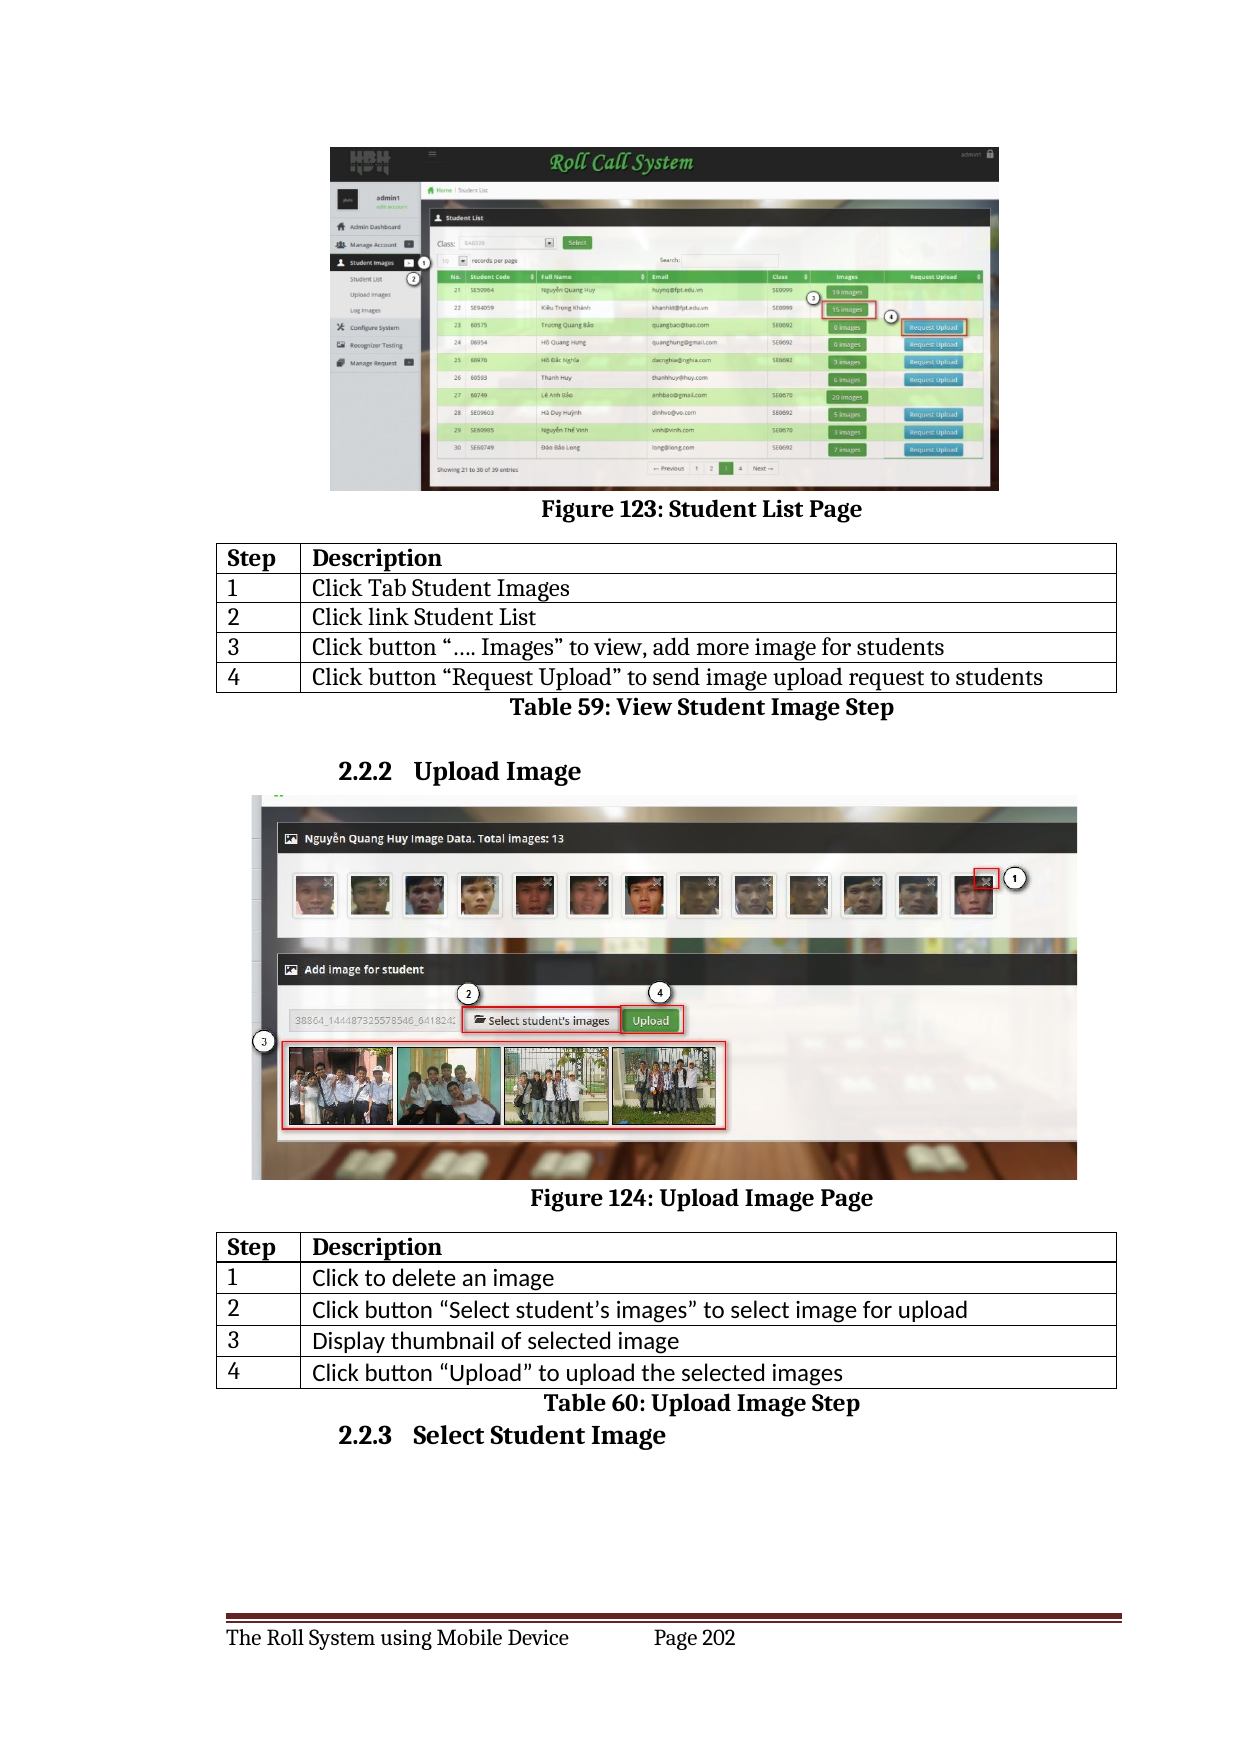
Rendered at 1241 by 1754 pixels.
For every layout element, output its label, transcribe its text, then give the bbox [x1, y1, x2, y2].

subtitle Select Student Image [338, 1420, 1122, 1451]
picture [251, 795, 1078, 1180]
list Table 60: Upload Image Step [282, 1389, 1122, 1417]
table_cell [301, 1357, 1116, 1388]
list Figure 124: Upload Image Page [282, 1184, 1122, 1213]
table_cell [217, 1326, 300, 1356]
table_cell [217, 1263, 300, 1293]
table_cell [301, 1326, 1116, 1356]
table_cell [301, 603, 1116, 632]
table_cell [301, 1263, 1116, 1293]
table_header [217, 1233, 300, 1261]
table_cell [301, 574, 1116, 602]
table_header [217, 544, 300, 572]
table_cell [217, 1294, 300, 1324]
list Figure 123: Student List Page [282, 495, 1122, 524]
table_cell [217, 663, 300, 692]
subtitle Upload Image [338, 756, 1122, 787]
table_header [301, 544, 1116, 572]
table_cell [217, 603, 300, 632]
picture [330, 147, 999, 491]
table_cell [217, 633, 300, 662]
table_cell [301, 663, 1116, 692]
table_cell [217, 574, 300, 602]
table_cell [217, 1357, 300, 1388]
list Table 59: View Student Image Step [282, 693, 1122, 721]
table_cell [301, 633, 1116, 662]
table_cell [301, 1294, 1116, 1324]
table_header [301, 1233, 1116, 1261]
